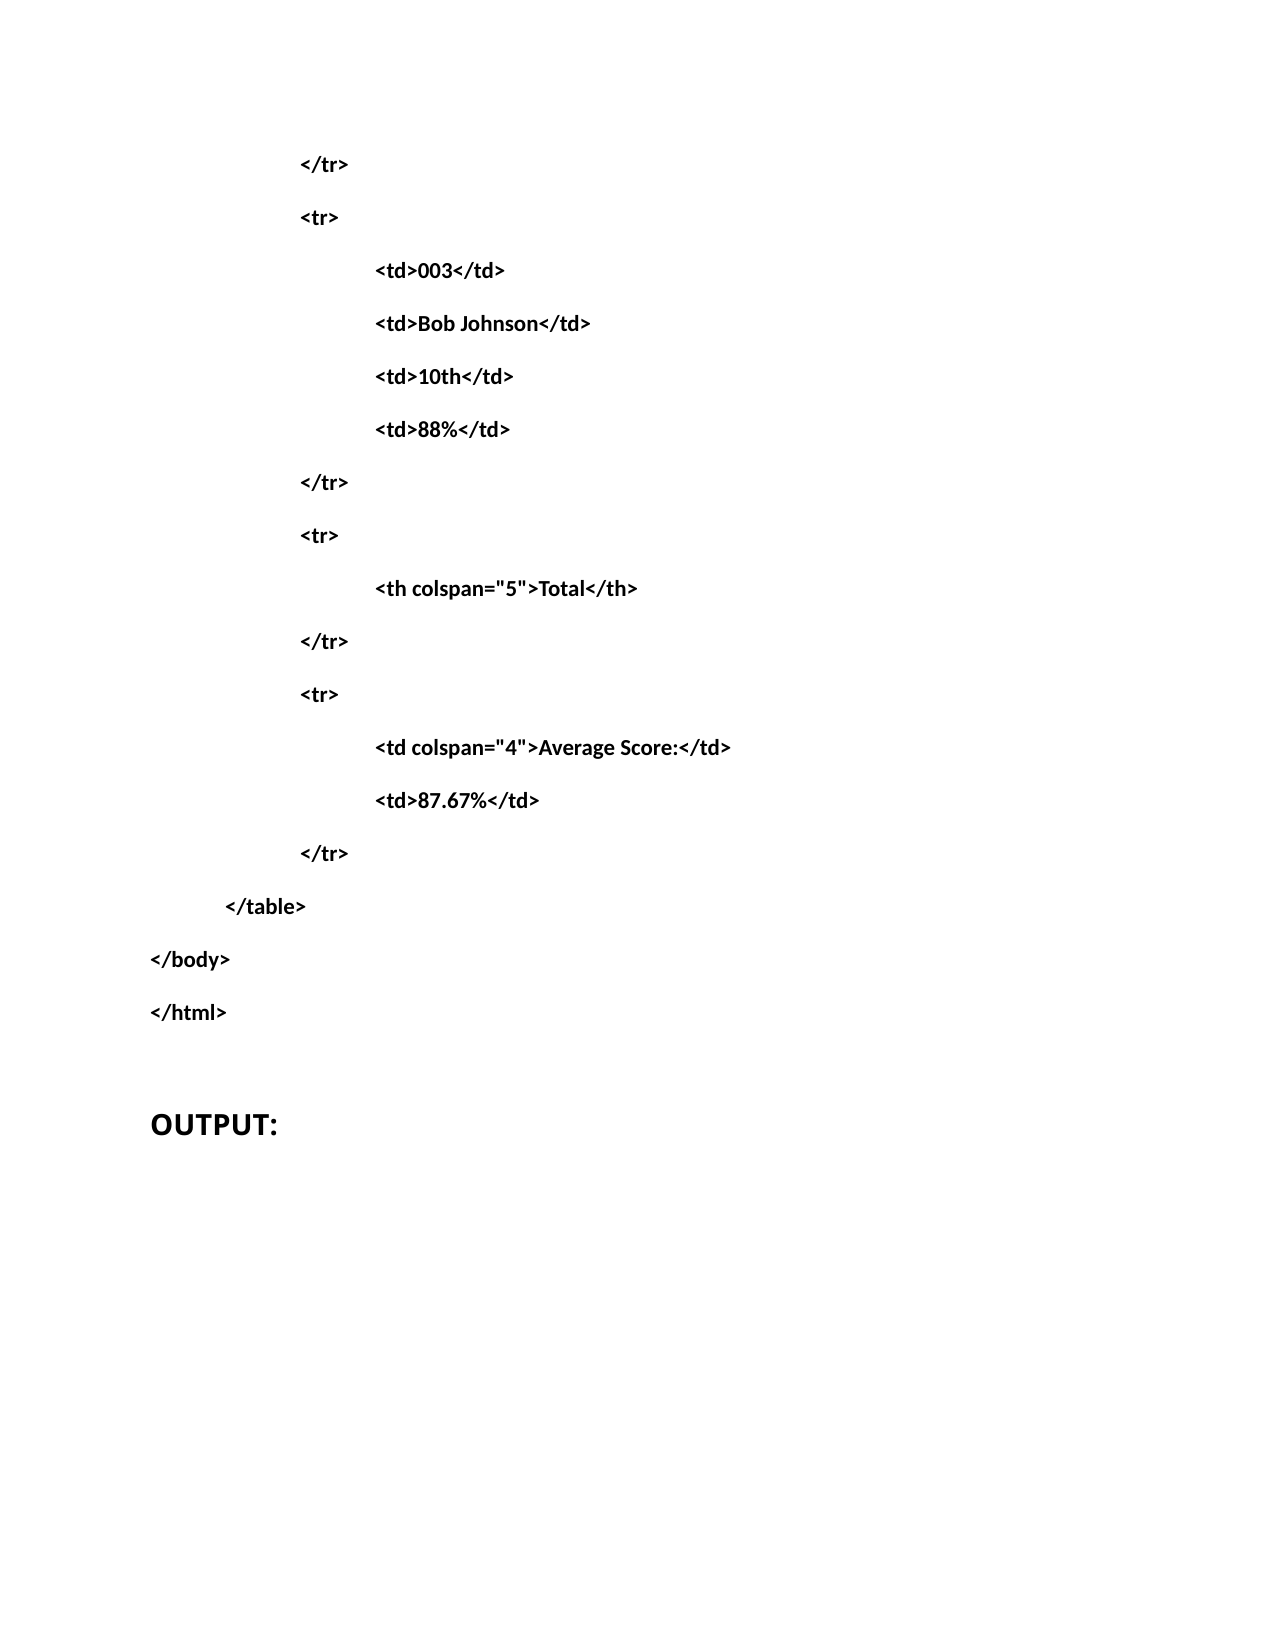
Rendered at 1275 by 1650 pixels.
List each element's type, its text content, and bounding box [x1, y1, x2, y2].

text </tr> [150, 150, 1125, 178]
text </body> [150, 945, 1125, 973]
text <tr> [150, 521, 1125, 549]
text <td colspan="4">Average Score:</td> [150, 733, 1125, 761]
text <td>Bob Johnson</td> [150, 309, 1125, 337]
text <td>88%</td> [150, 415, 1125, 443]
text <td>87.67%</td> [150, 786, 1125, 814]
text </tr> [150, 468, 1125, 496]
text </tr> [150, 627, 1125, 655]
text </table> [150, 892, 1125, 920]
text </tr> [150, 839, 1125, 867]
text </html> [150, 998, 1125, 1026]
text <td>10th</td> [150, 362, 1125, 390]
text <tr> [150, 203, 1125, 231]
text <td>003</td> [150, 256, 1125, 284]
text OUTPUT: [150, 1104, 1125, 1144]
text <tr> [150, 680, 1125, 708]
text <th colspan="5">Total</th> [150, 574, 1125, 602]
